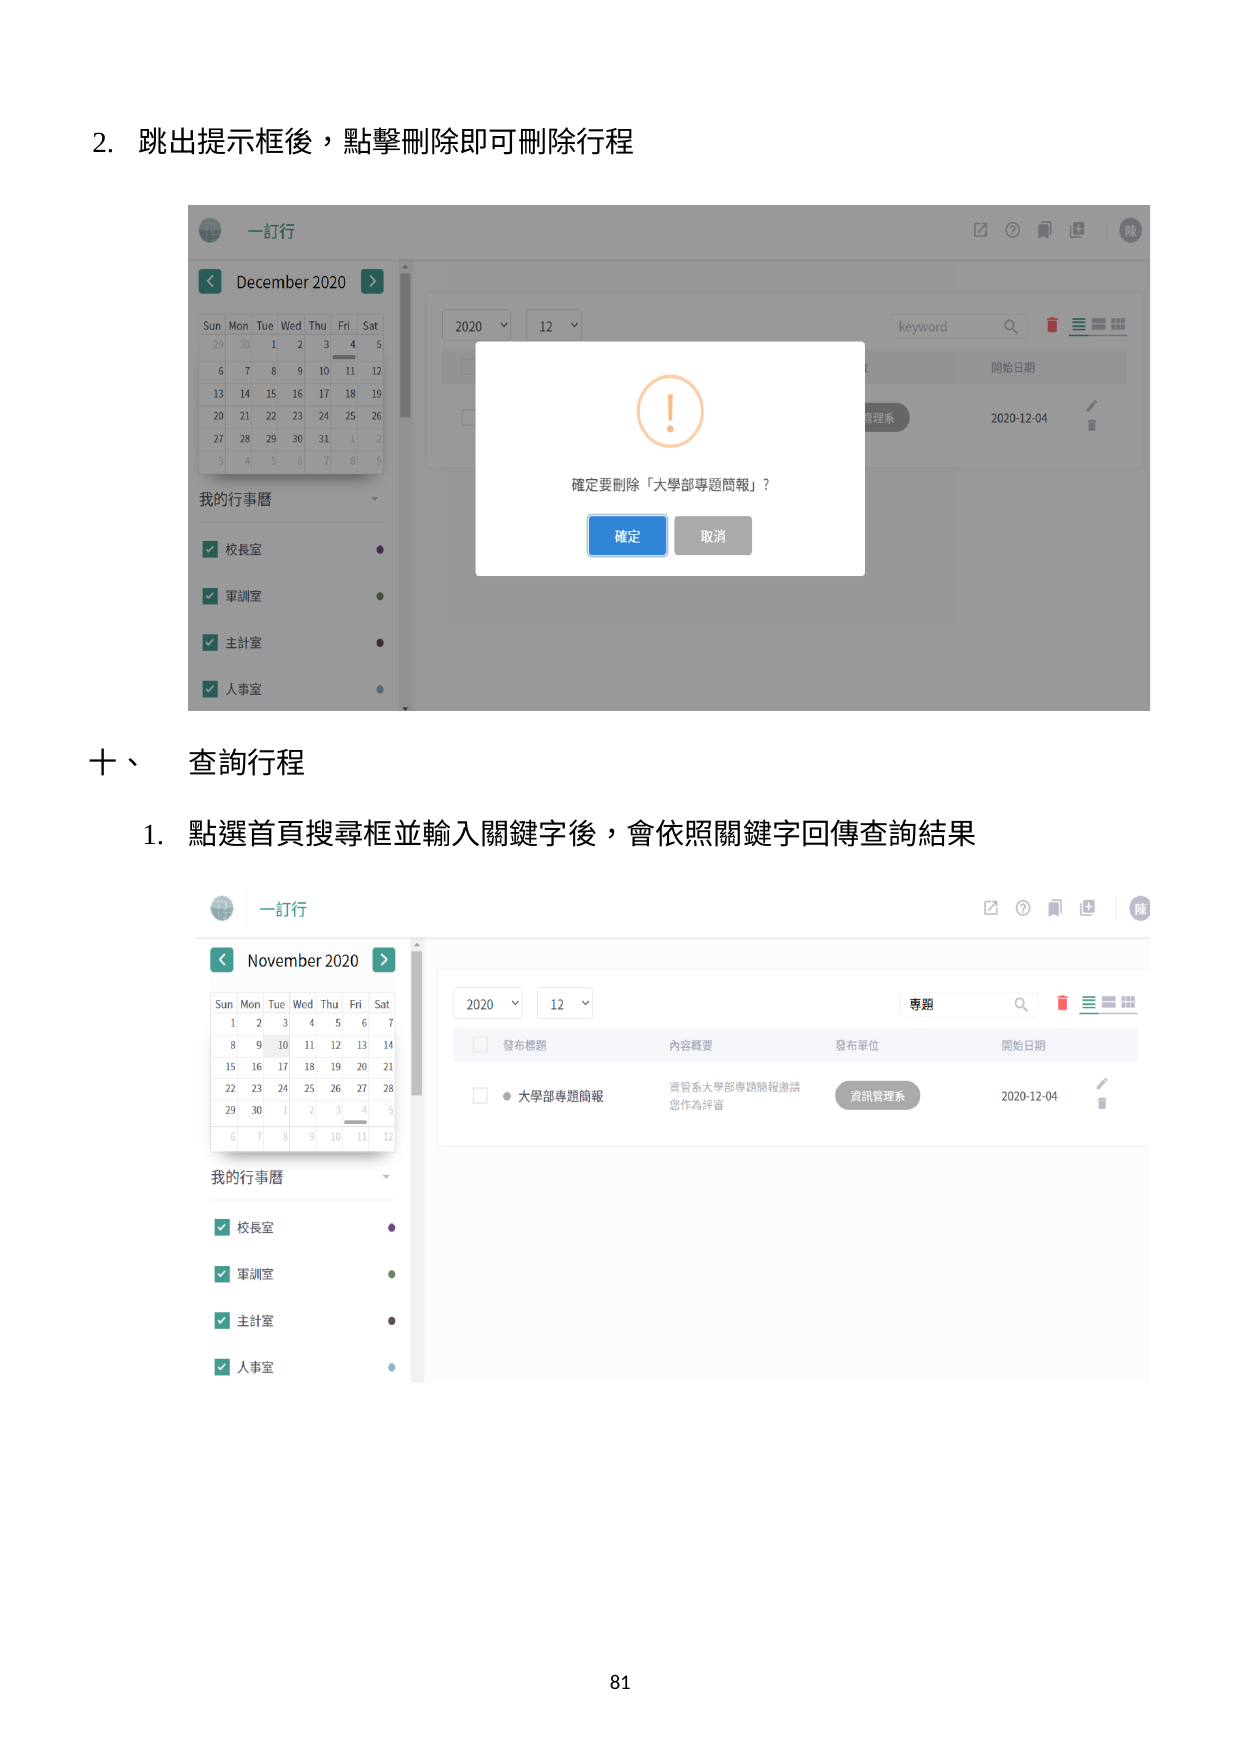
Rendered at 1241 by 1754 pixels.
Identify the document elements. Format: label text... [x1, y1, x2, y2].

list 跳出提示框後，點擊刪除即可刪除行程 [89, 119, 1152, 161]
picture [195, 880, 1151, 1383]
picture [188, 205, 1151, 711]
list 點選首頁搜尋框並輸入關鍵字後，會依照關鍵字回傳查詢結果 [139, 811, 1152, 853]
